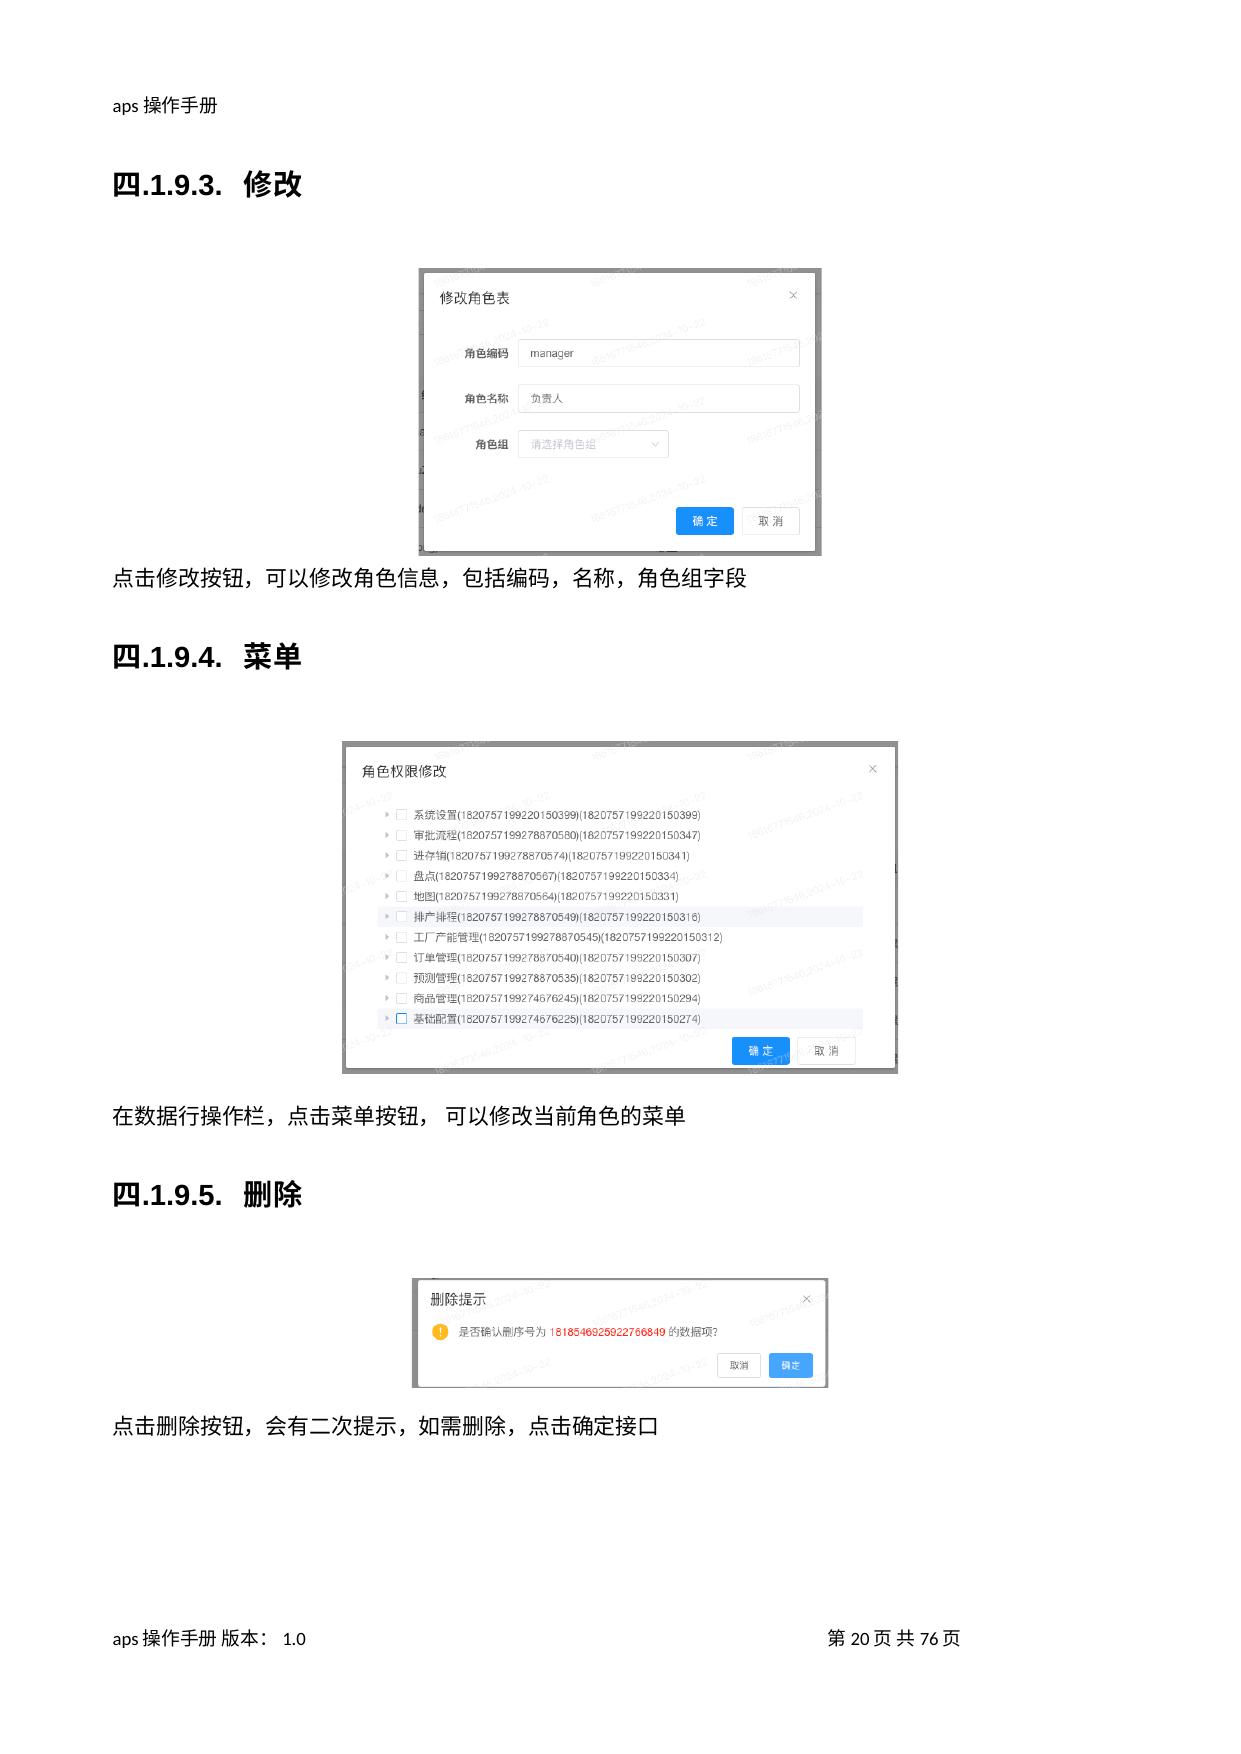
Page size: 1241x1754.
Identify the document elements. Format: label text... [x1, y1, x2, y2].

subtitle 删除 [112, 1160, 1128, 1225]
text 点击删除按钮，会有二次提示，如需删除，点击确定接口 [112, 1409, 1128, 1441]
text 在数据行操作栏，点击菜单按钮， 可以修改当前角色的菜单 [112, 1098, 1128, 1131]
picture [418, 268, 822, 556]
text 点击修改按钮，可以修改角色信息，包括编码，名称，角色组字段 [112, 561, 1128, 593]
subtitle 修改 [112, 150, 1128, 215]
subtitle 菜单 [112, 623, 1128, 688]
picture [411, 1278, 829, 1388]
picture [342, 741, 899, 1074]
